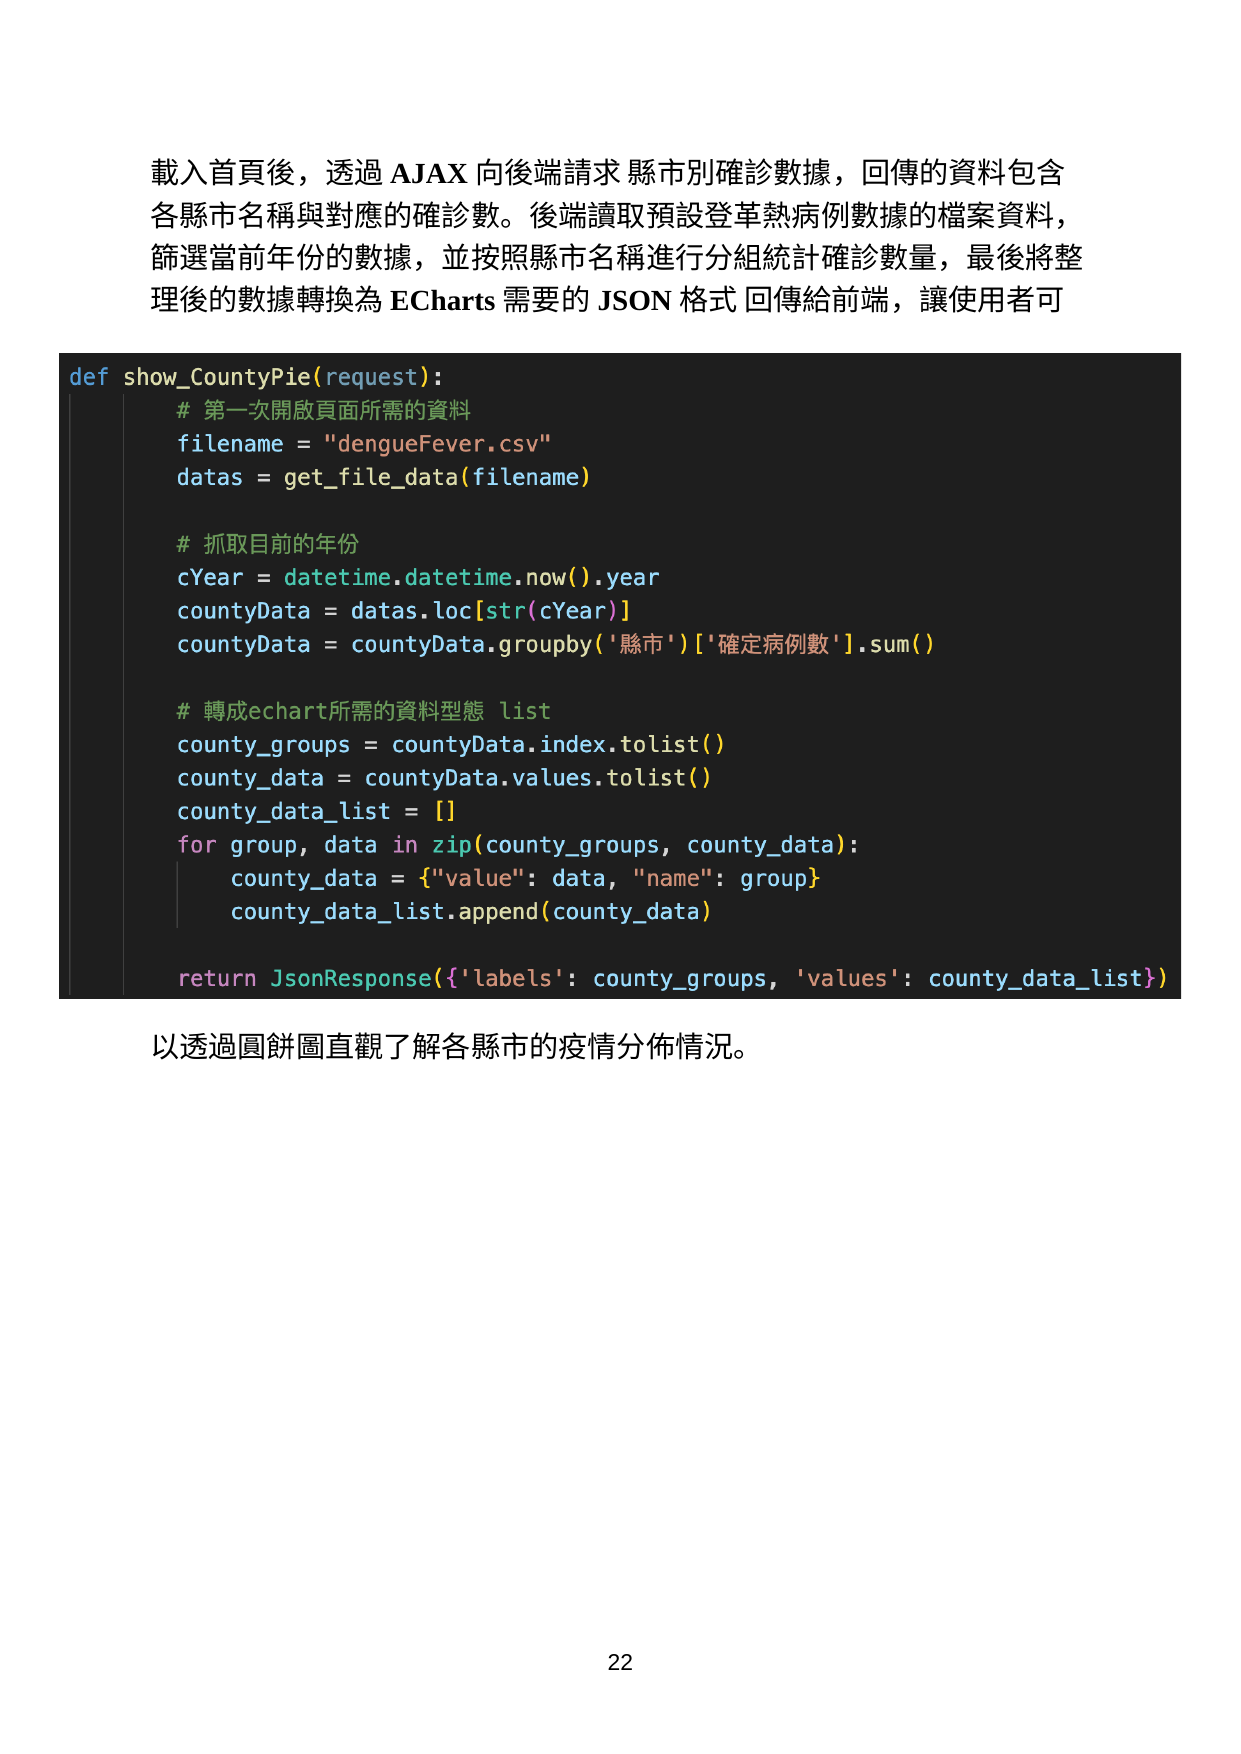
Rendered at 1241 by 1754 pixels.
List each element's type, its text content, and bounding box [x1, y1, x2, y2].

text 載入首頁後，透過 AJAX 向後端請求 縣市別確診數據，回傳的資料包含 各縣市名稱與對應的確診數。後端讀取預設登革熱病例數據的檔案資料，篩選當前年份的數據，並按照縣市名稱進行分組統計確診數量，最後將整理後的數據轉換為 ECharts 需要的 JSON 格式 回傳給前端，讓使用者可以透過圓餅圖直觀了解各縣市的疫情分佈情況。 [150, 999, 1090, 1066]
text 載入首頁後，透過 AJAX 向後端請求 縣市別確診數據，回傳的資料包含 各縣市名稱與對應的確診數。後端讀取預設登革熱病例數據的檔案資料，篩選當前年份的數據，並按照縣市名稱進行分組統計確診數量，最後將整理後的數據轉換為 ECharts 需要的 JSON 格式 回傳給前端，讓使用者可以透過圓餅圖直觀了解各縣市的疫情分佈情況。 [150, 150, 1090, 353]
picture [59, 353, 1182, 999]
